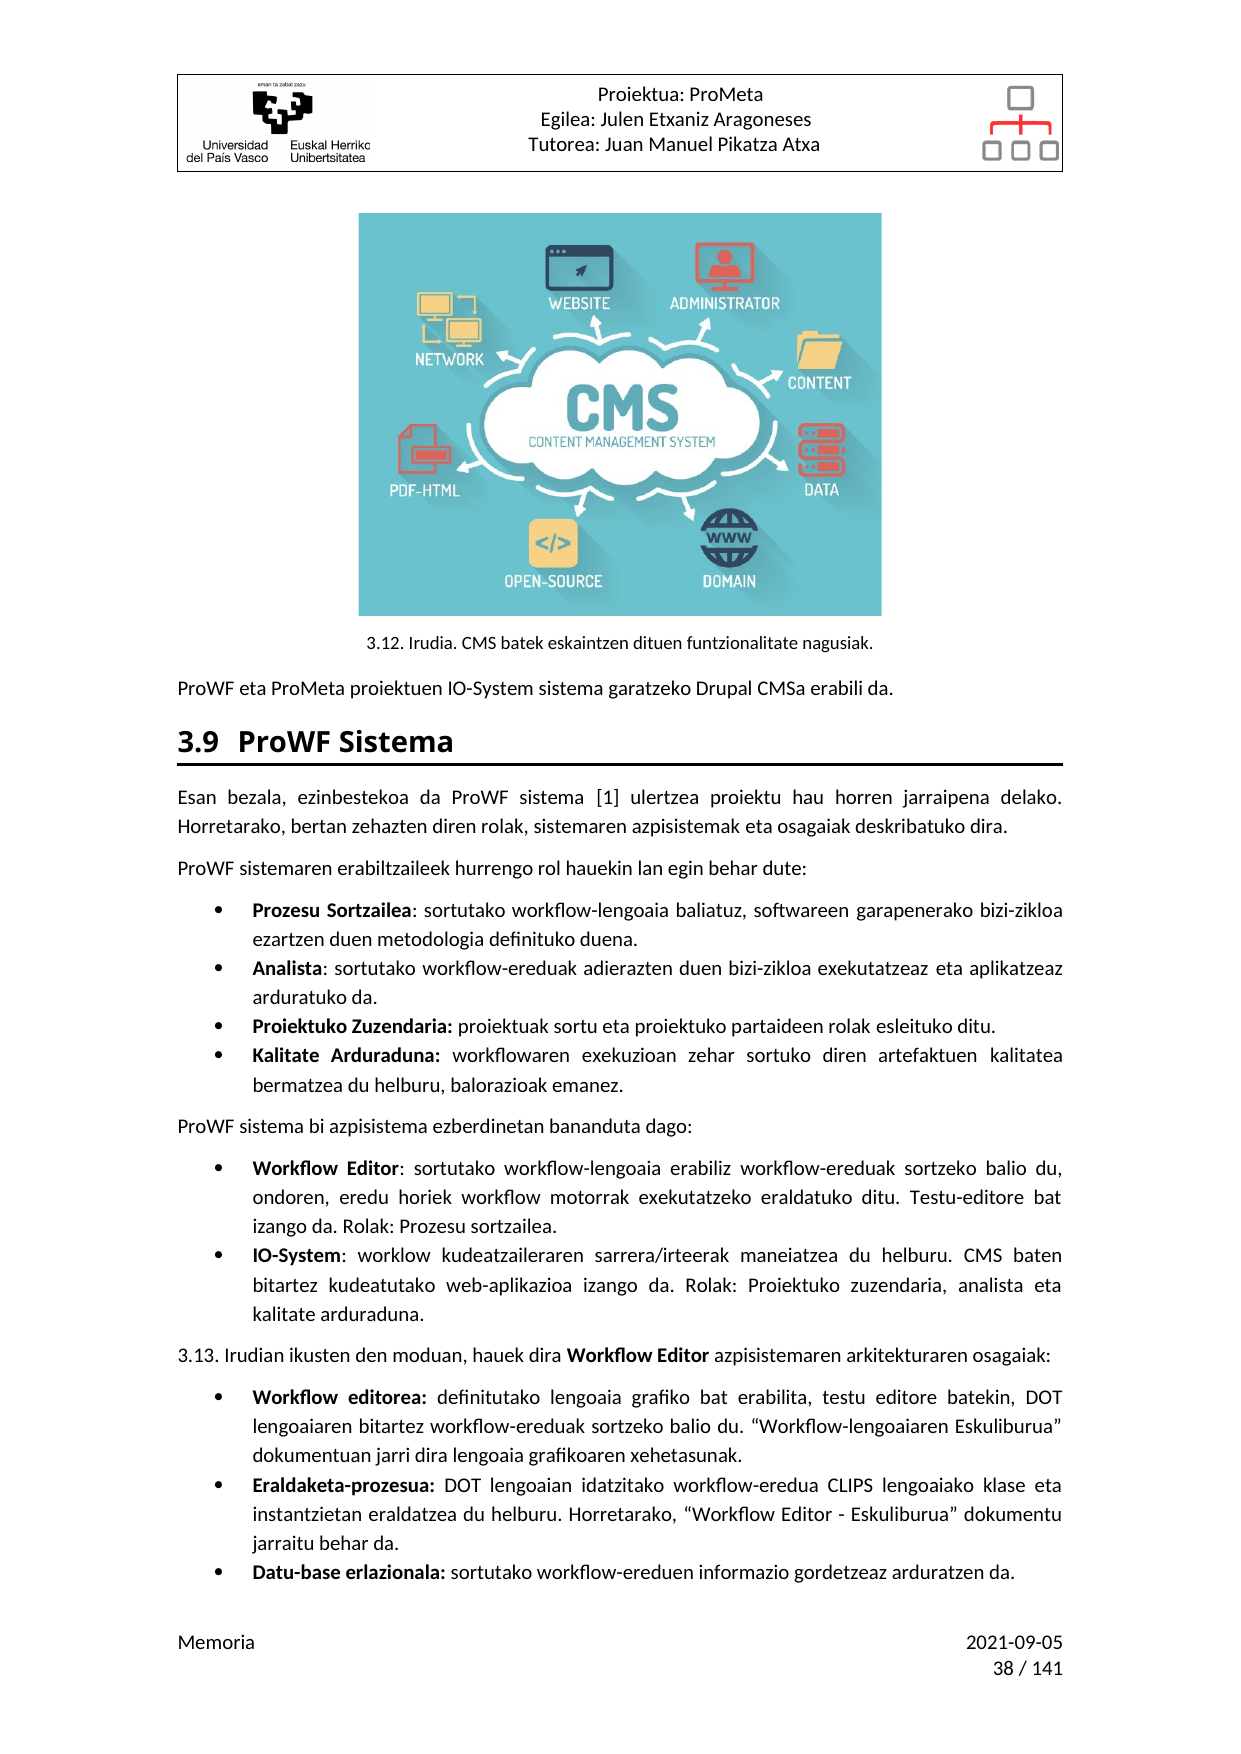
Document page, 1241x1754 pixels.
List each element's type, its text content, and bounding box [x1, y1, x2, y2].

list Workflow Editor: sortutako workflow-lengoaia erabiliz workflow-ereduak sortzeko balio du, ondoren, eredu horiek workflow motorrak exekutatzeko eraldatuko ditu. Testu-editore bat izango da. Rolak: Prozesu sortzailea. [215, 1155, 1063, 1239]
picture [358, 213, 882, 616]
list IO-System: worklow kudeatzaileraren sarrera/irteerak maneiatzea du helburu. CMS baten bitartez kudeatutako web-aplikazioa izango da. Rolak: Proiektuko zuzendaria, analista eta kalitate arduraduna. [215, 1243, 1063, 1326]
text ProWF eta ProMeta proiektuen IO-System sistema garatzeko Drupal CMSa erabili da. [177, 675, 1063, 701]
picture [978, 80, 1060, 162]
list Proiektuko Zuzendaria: proiektuak sortu eta proiektuko partaideen rolak esleituko ditu. [215, 1013, 1063, 1039]
list Workflow editorea: definitutako lengoaia grafiko bat erabilita, testu editore batekin, DOT lengoaiaren bitartez workflow-ereduak sortzeko balio du. “Workflow-lengoaiaren Eskuliburua” dokumentuan jarri dira lengoaia grafikoaren xehetasunak. [215, 1384, 1063, 1468]
list Eraldaketa-prozesua: DOT lengoaian idatzitako workflow-eredua CLIPS lengoaiako klase eta instantzietan eraldatzea du helburu. Horretarako, “Workflow Editor - Eskuliburua” dokumentu jarraitu behar da. [215, 1472, 1063, 1556]
text Esan bezala, ezinbestekoa da ProWF sistema ulertzea proiektu hau horren jarraipena delako. Horretarako, bertan zehazten diren rolak, sistemaren azpisistemak eta osagaiak deskribatuko dira. [177, 784, 1063, 839]
list Prozesu Sortzailea: sortutako workflow-lengoaia baliatuz, softwareen garapenerako bizi-zikloa ezartzen duen metodologia definituko duena. [215, 897, 1063, 951]
list Datu-base erlazionala: sortutako workflow-ereduen informazio gordetzeaz arduratzen da. [215, 1559, 1063, 1585]
list Kalitate Arduraduna: workflowaren exekuzioan zehar sortuko diren artefaktuen kalitatea bermatzea du helburu, balorazioak emanez. [215, 1043, 1063, 1097]
list Analista: sortutako workflow-ereduak adierazten duen bizi-zikloa exekutatzeaz eta aplikatzeaz arduratuko da. [215, 955, 1063, 1010]
text ProWF sistema bi azpisistema ezberdinetan bananduta dago: [177, 1113, 1063, 1139]
subtitle ProWF Sistema [177, 721, 1063, 763]
picture [182, 81, 370, 162]
text ProWF sistemaren erabiltzaileek hurrengo rol hauekin lan egin behar dute: [177, 855, 1063, 881]
